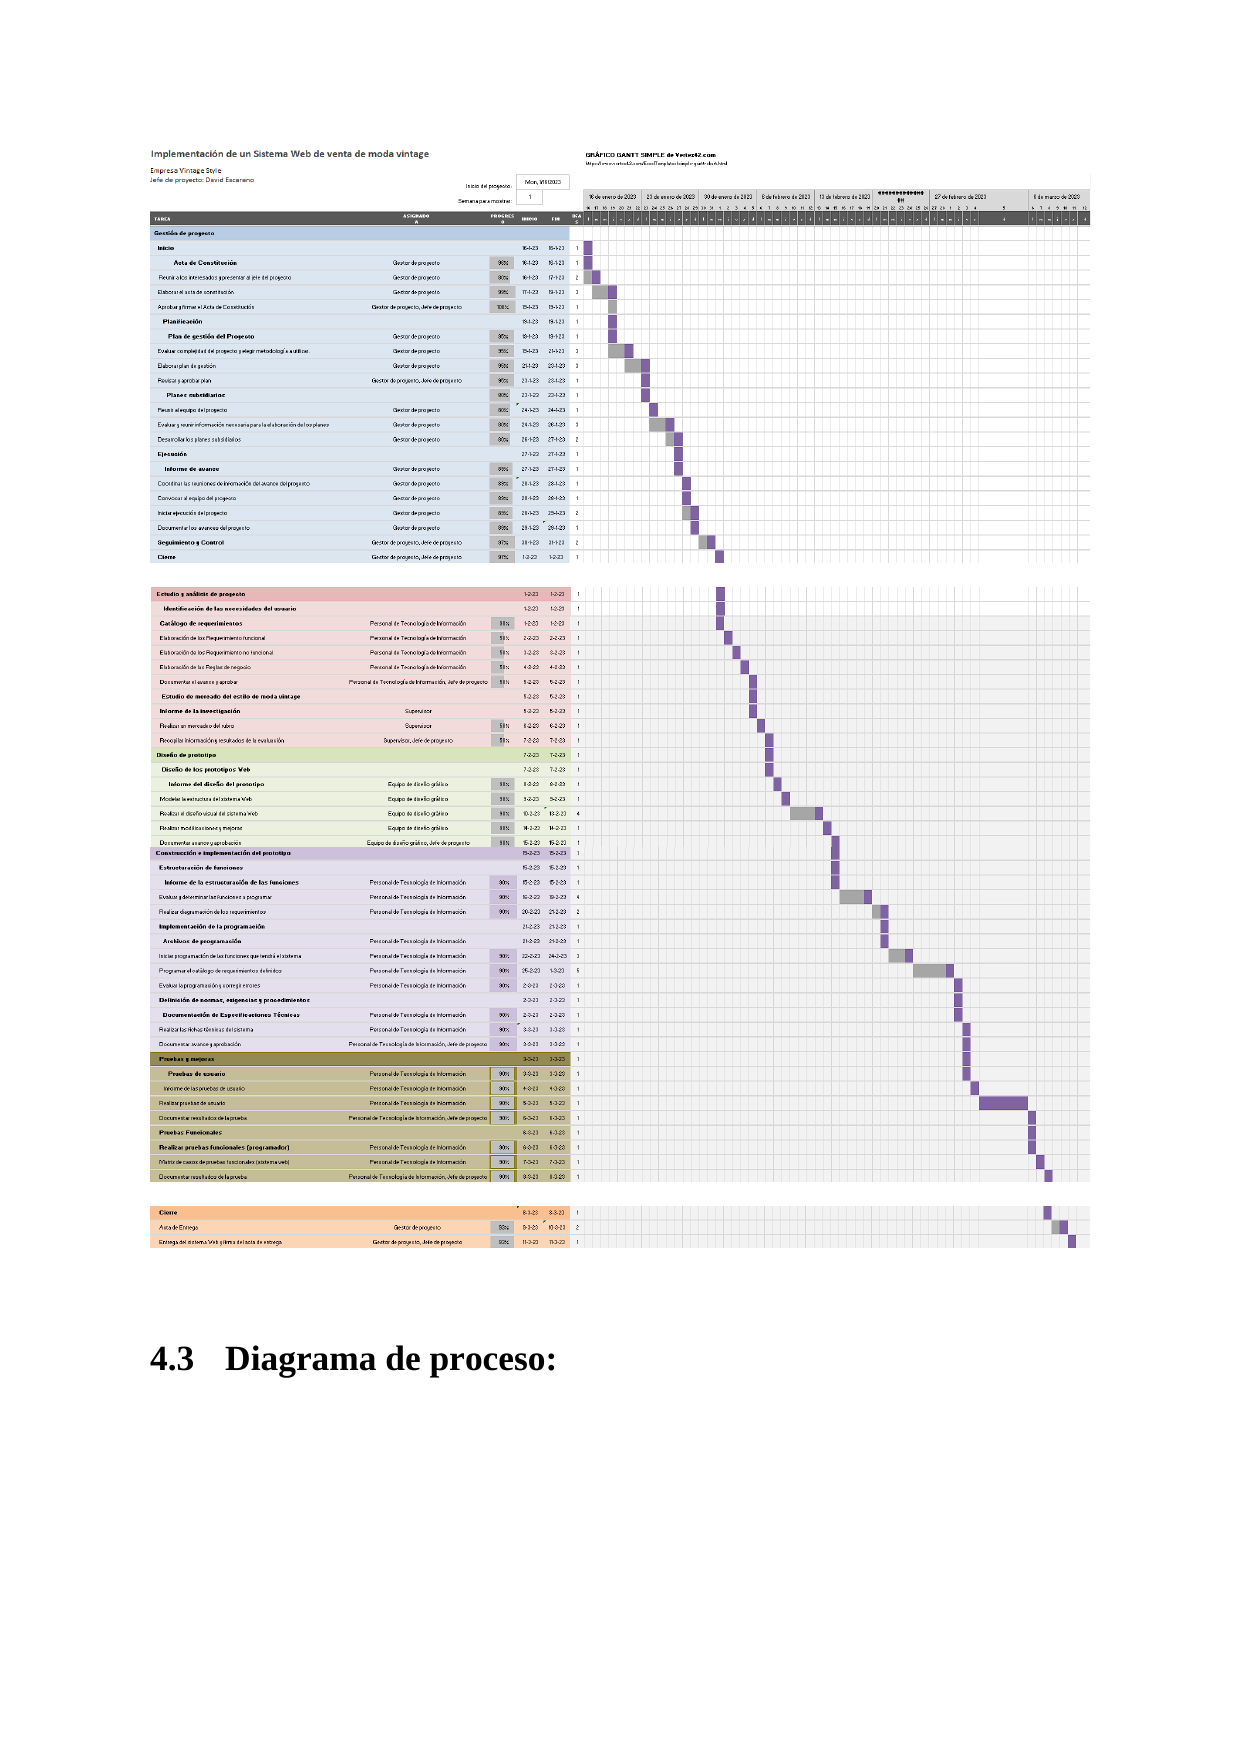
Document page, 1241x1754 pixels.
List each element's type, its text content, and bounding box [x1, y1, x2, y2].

picture [150, 150, 1091, 563]
picture [150, 1206, 1091, 1248]
subtitle 4.3 Diagrama de proceso: [150, 1337, 1090, 1378]
picture [150, 587, 1091, 1182]
